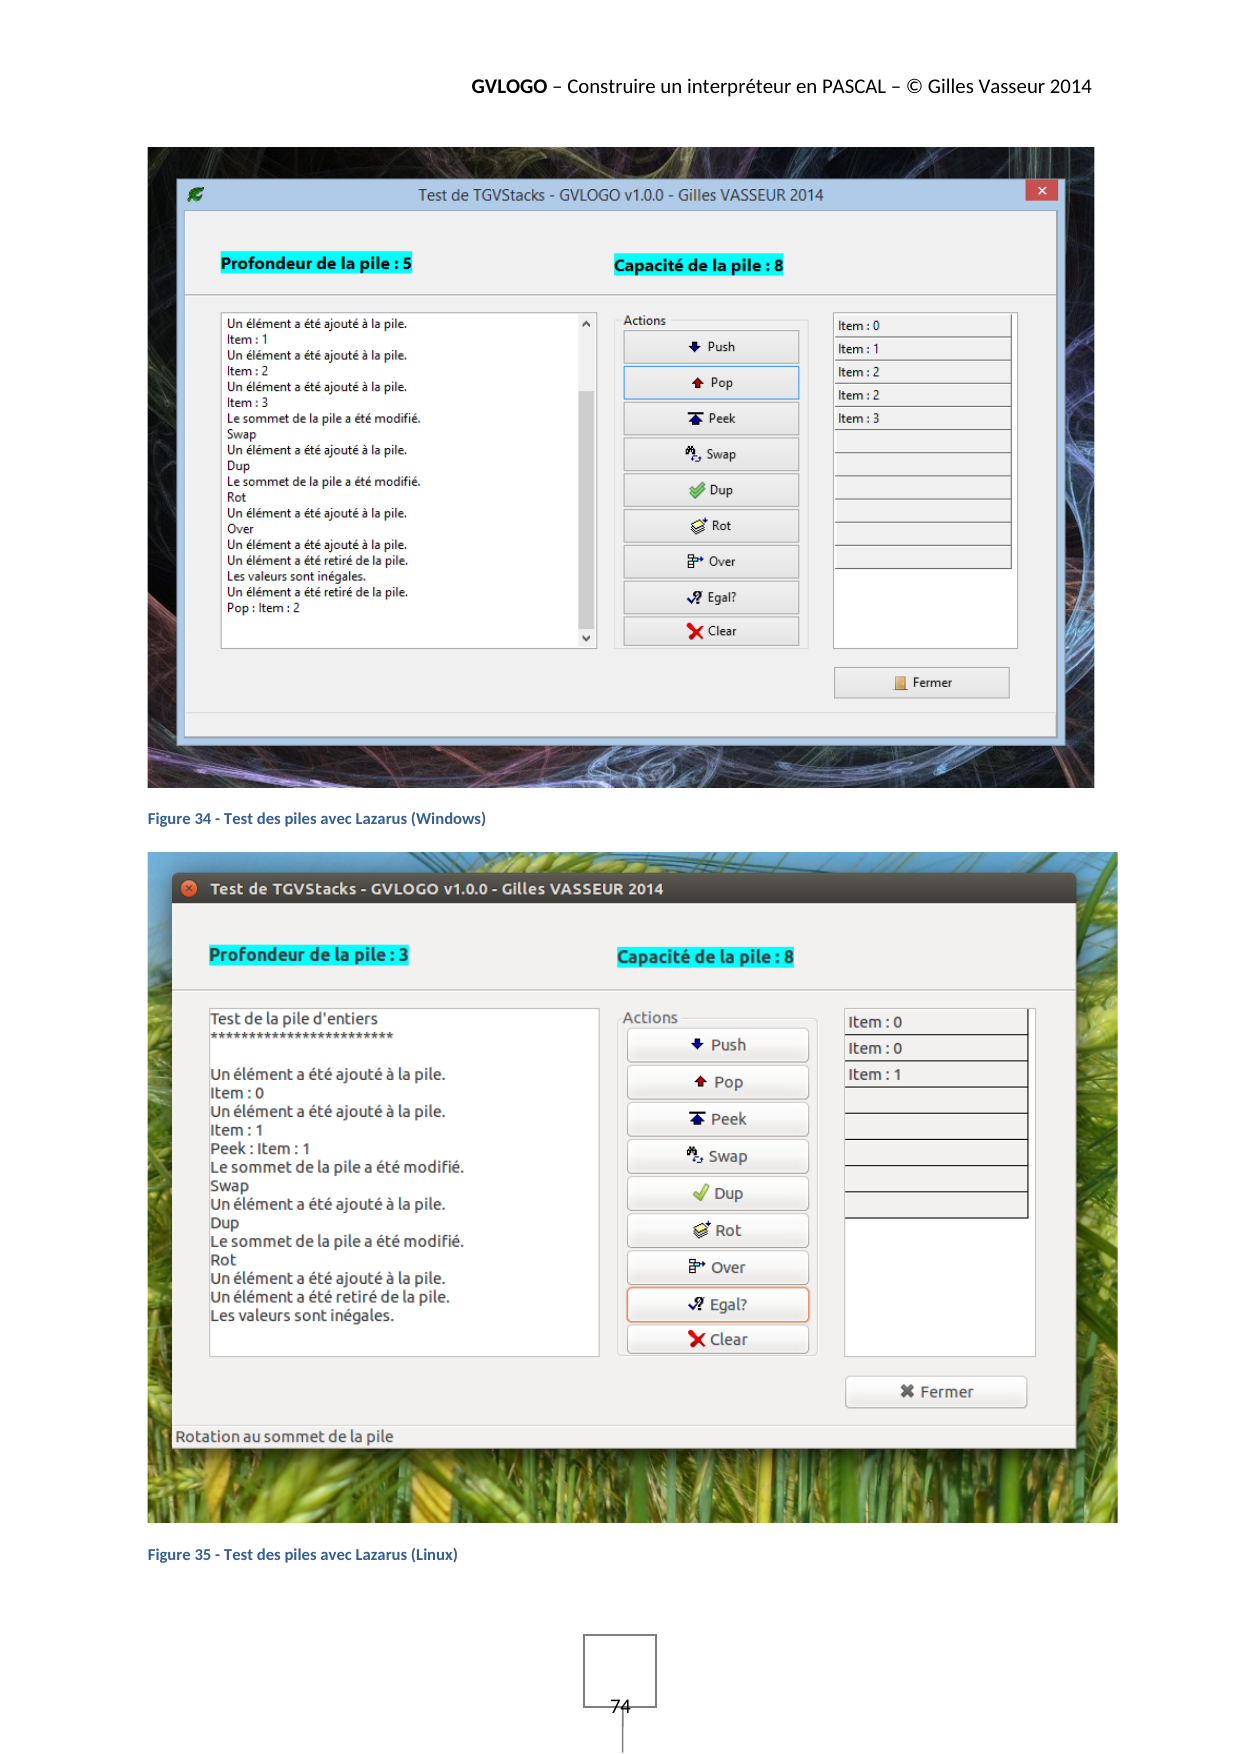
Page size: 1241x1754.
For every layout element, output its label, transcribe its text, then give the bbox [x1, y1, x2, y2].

picture [147, 852, 1118, 1523]
picture [147, 147, 1095, 788]
text Figure - Test des piles avec Lazarus (Windows) [148, 808, 1093, 829]
text Figure - Test des piles avec Lazarus (Linux) [148, 1544, 1093, 1564]
